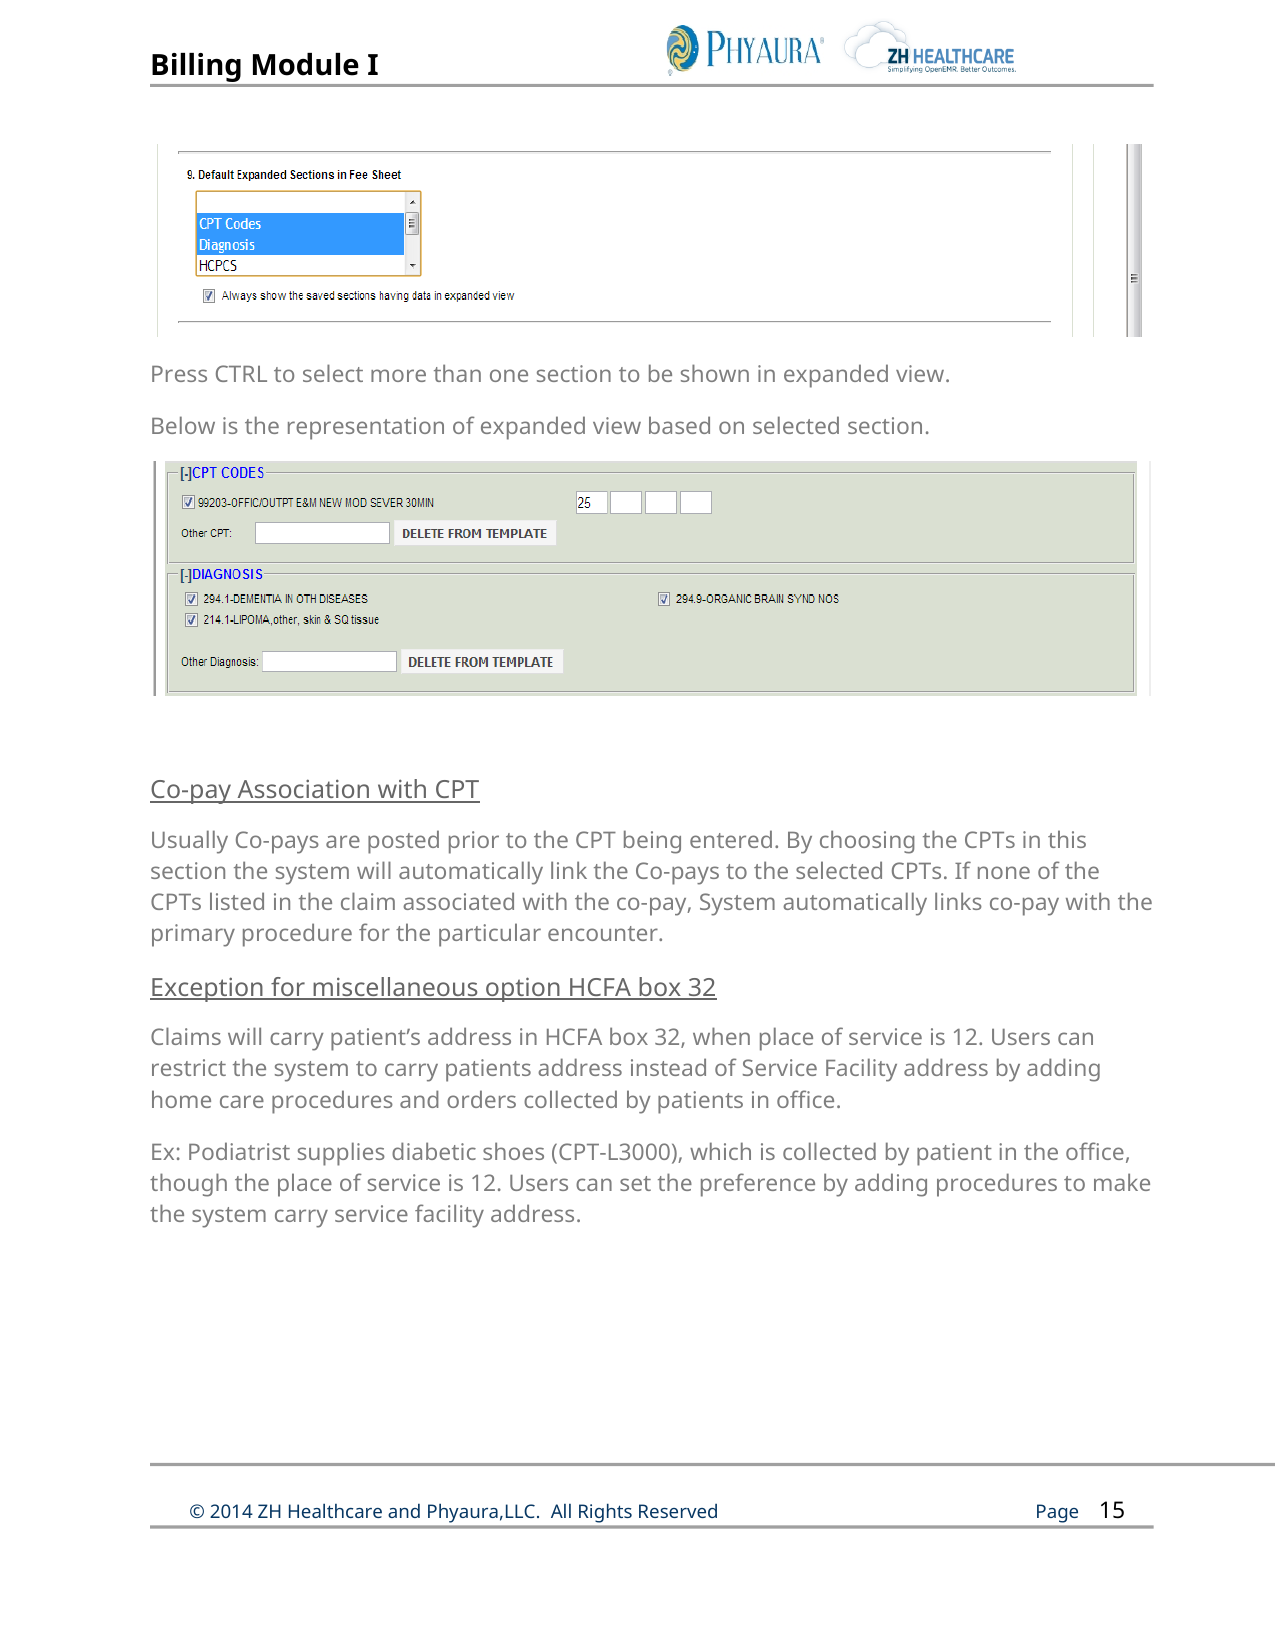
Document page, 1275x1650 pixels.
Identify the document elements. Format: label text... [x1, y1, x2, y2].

subtitle Exception for miscellaneous option HCFA box 32 [150, 969, 1153, 1003]
picture [150, 144, 1142, 337]
text Below is the representation of expanded view based on selected section. [150, 410, 1153, 441]
picture [839, 18, 1019, 76]
text Usually Co-pays are posted prior to the CPT being entered. By choosing the CPTs in this section the system will automatically link the Co-pays to the selected CPTs. If none of the CPTs listed in the claim associated with the co-pay, System automatically links co-pay with the primary procedure for the particular encounter. [150, 824, 1153, 949]
subtitle Co-pay Association with CPT [150, 772, 1153, 806]
picture [666, 25, 824, 76]
picture [150, 461, 1159, 696]
text Press CTRL to select more than one section to be shown in expanded view. [150, 358, 1153, 389]
text Claims will carry patient’s address in HCFA box 32, when place of service is 12. Users can restrict the system to carry patients address instead of Service Facility address by adding home care procedures and orders collected by patients in office. [150, 1021, 1153, 1115]
text Ex: Podiatrist supplies diabetic shoes (CPT-L3000), which is collected by patient in the office, though the place of service is 12. Users can set the preference by adding procedures to make the system carry service facility address. [150, 1136, 1153, 1229]
